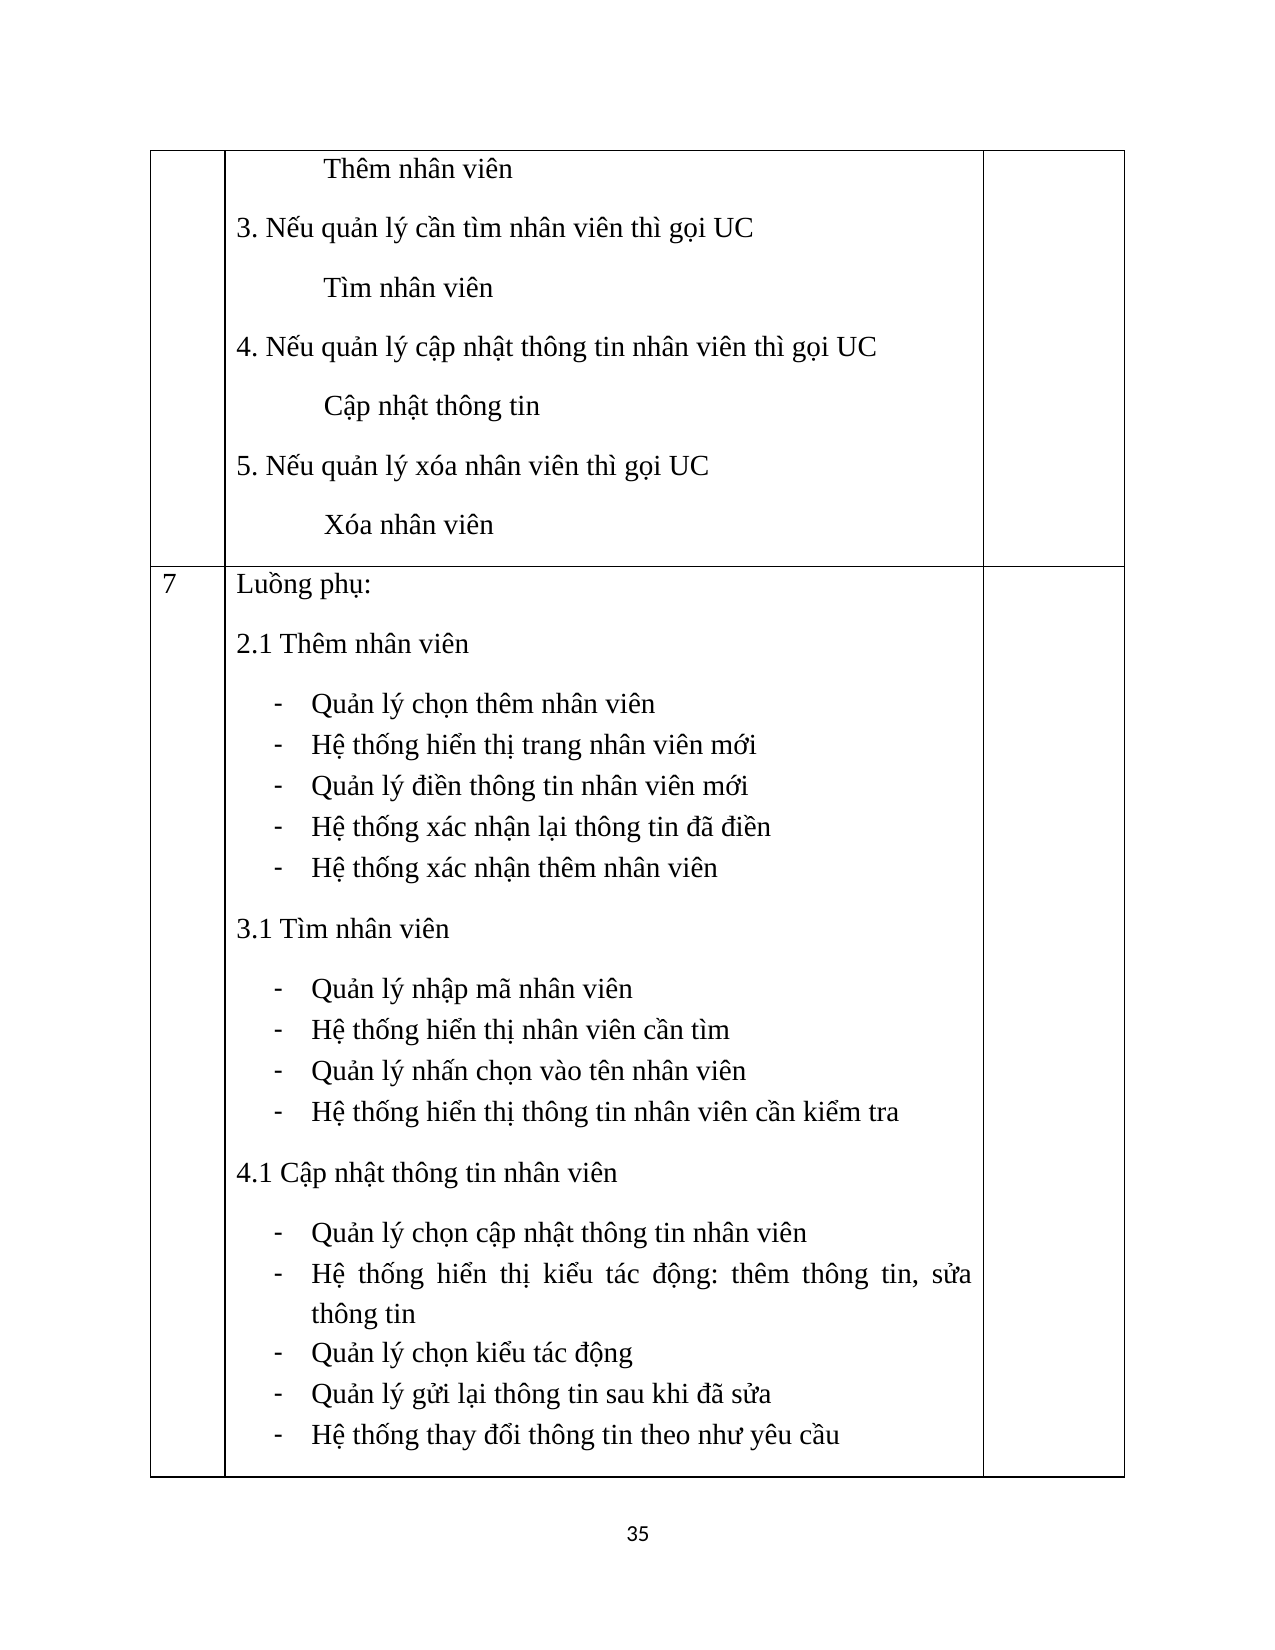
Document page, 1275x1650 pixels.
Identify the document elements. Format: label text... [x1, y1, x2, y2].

table_cell [984, 151, 1124, 566]
table_cell 6 [151, 151, 224, 566]
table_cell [226, 151, 983, 566]
table_cell 7 [151, 567, 224, 1476]
table_cell [984, 567, 1124, 1476]
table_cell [226, 567, 983, 1476]
